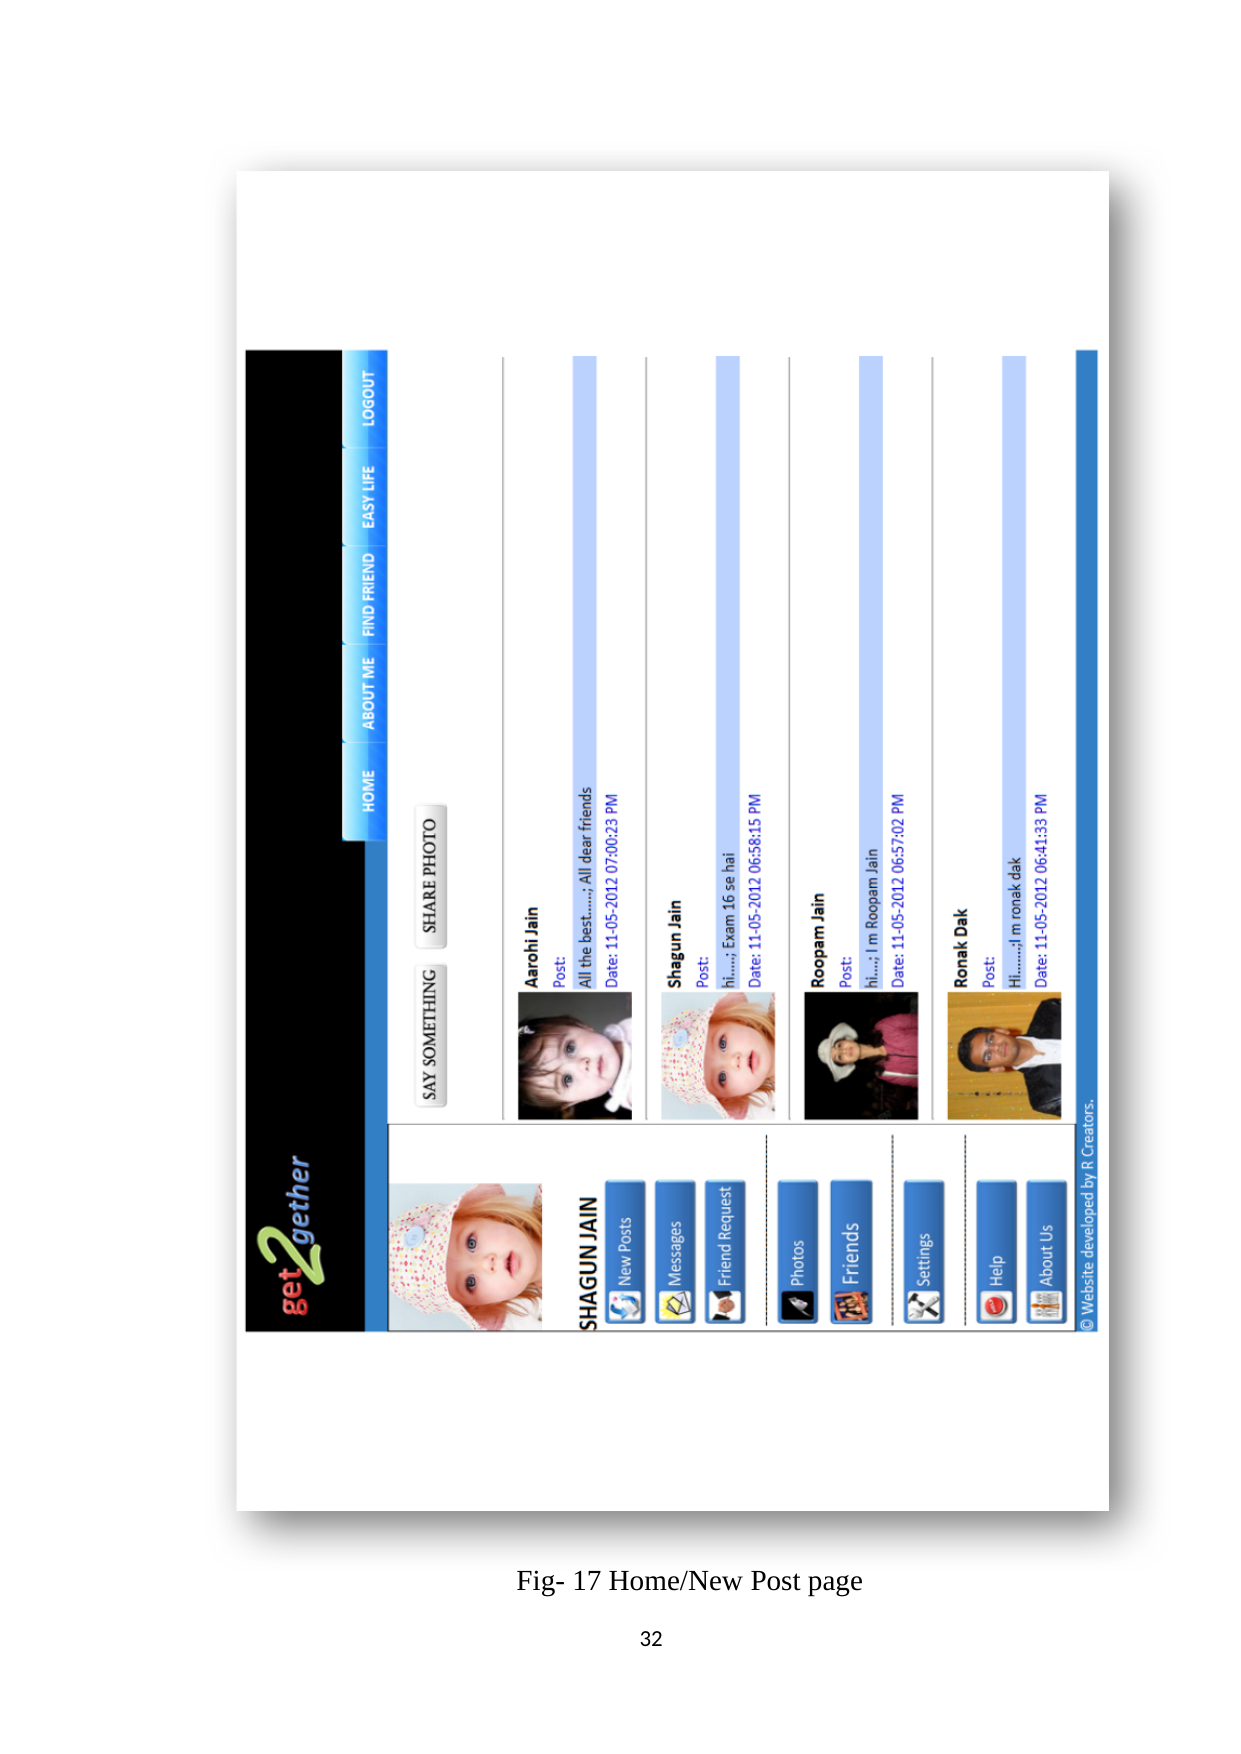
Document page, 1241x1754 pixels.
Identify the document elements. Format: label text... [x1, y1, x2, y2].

text Fig- 17 Home/New Post page [150, 1563, 1152, 1596]
picture [237, 172, 1108, 1510]
